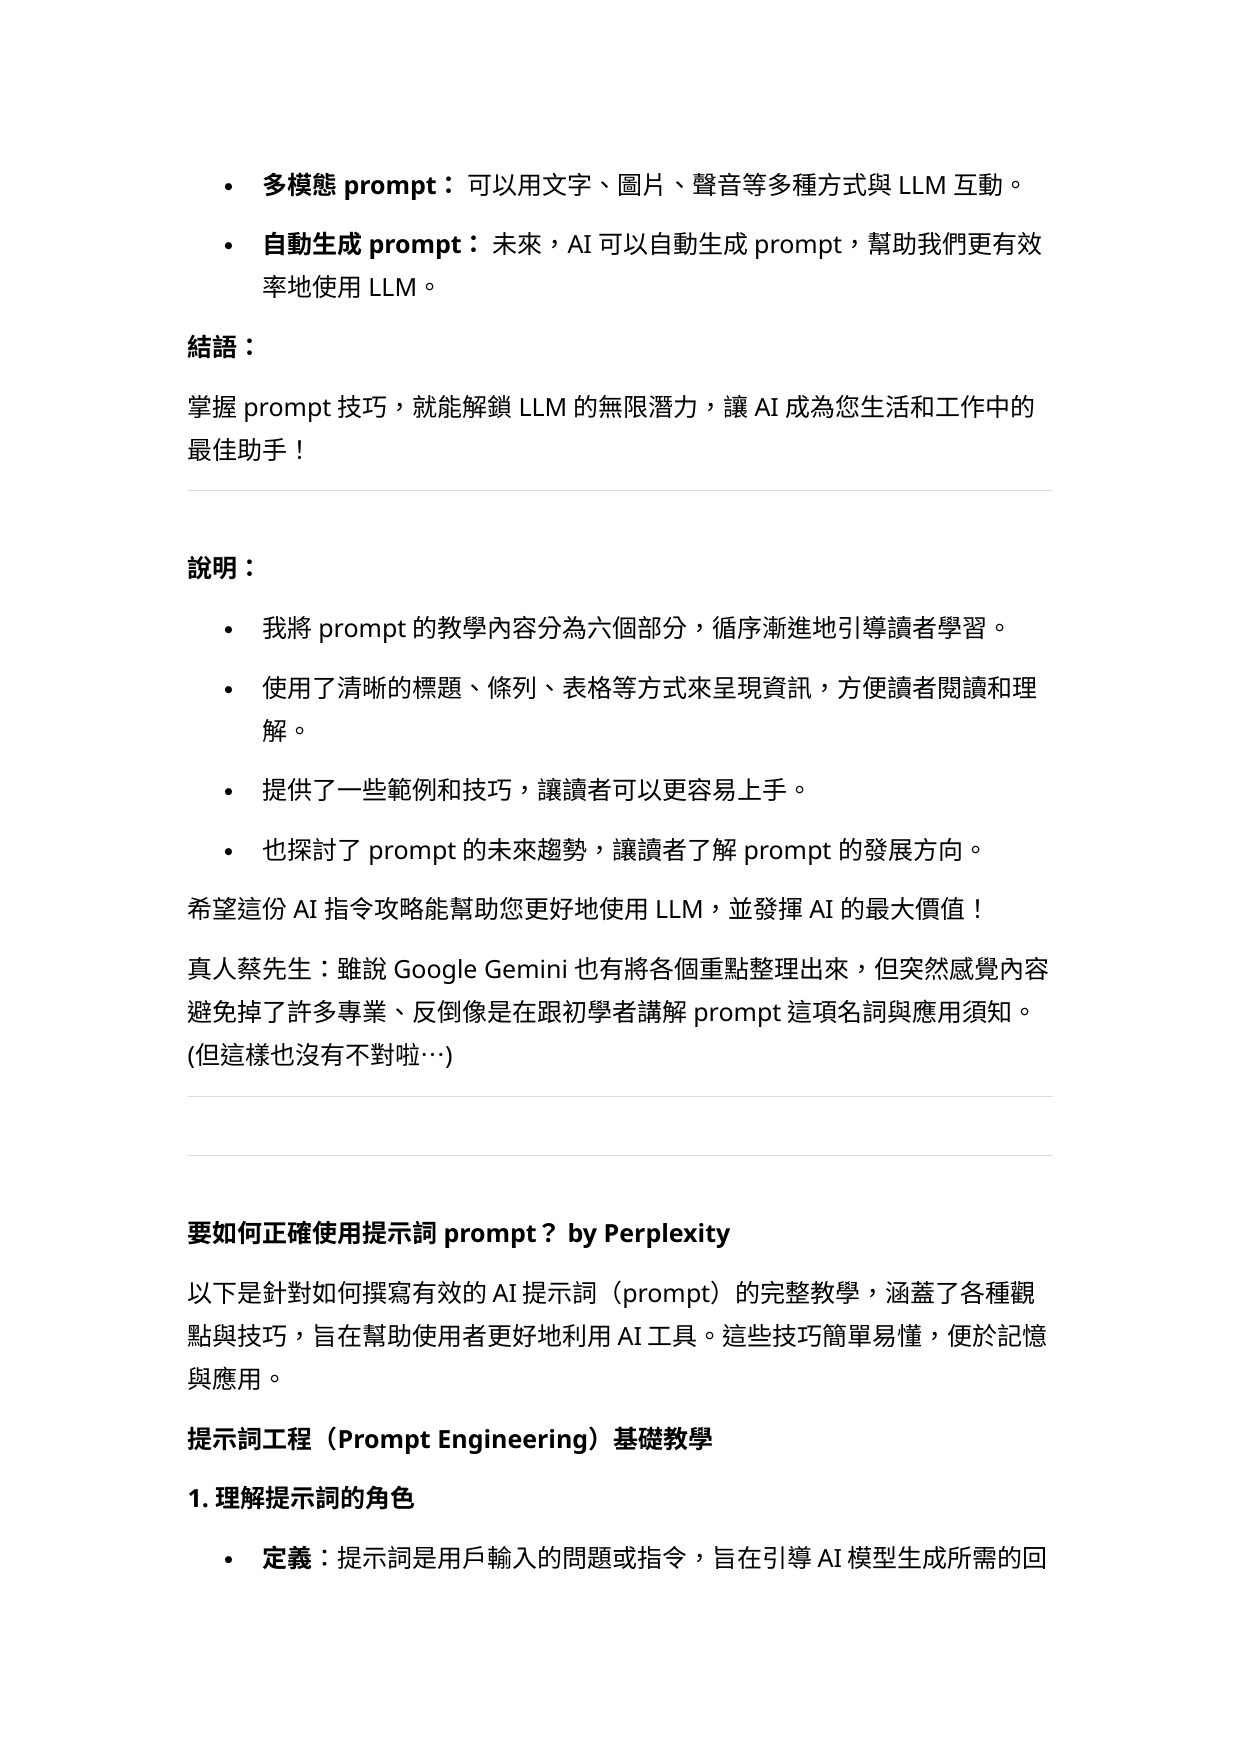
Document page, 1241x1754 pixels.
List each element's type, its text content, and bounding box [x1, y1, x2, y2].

list 使用了清晰的標題、條列、表格等方式來呈現資訊，方便讀者閱讀和理解。 [225, 667, 1053, 748]
list 多模態 prompt： 可以用文字、圖片、聲音等多種方式與 LLM 互動。 [225, 164, 1053, 202]
list 也探討了 prompt 的未來趨勢，讓讀者了解 prompt 的發展方向。 [225, 830, 1053, 867]
list 我將 prompt 的教學內容分為六個部分，循序漸進地引導讀者學習。 [225, 608, 1053, 645]
text 掌握 prompt 技巧，就能解鎖 LLM 的無限潛力，讓 AI 成為您生活和工作中的最佳助手！ [187, 386, 1053, 467]
text 真人蔡先生：雖說 Google Gemini 也有將各個重點整理出來，但突然感覺內容避免掉了許多專業、反倒像是在跟初學者講解 prompt 這項名詞與應用須知。 (但這樣也沒有不對啦…) [187, 949, 1053, 1073]
text 1. 理解提示詞的角色 [187, 1478, 1053, 1516]
text 說明： [187, 548, 1053, 586]
text 結語： [187, 327, 1053, 364]
list 提供了一些範例和技巧，讓讀者可以更容易上手。 [225, 770, 1053, 808]
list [225, 1538, 1053, 1575]
text 以下是針對如何撰寫有效的AI提示詞（prompt）的完整教學，涵蓋了各種觀點與技巧，旨在幫助使用者更好地利用AI工具。這些技巧簡單易懂，便於記憶與應用。 [187, 1273, 1053, 1397]
text 希望這份 AI 指令攻略能幫助您更好地使用 LLM，並發揮 AI 的最大價值！ [187, 889, 1053, 927]
text 要如何正確使用提示詞 prompt？ by Perplexity [187, 1213, 1053, 1251]
text 提示詞工程（Prompt Engineering）基礎教學 [187, 1419, 1053, 1456]
list 自動生成 prompt： 未來，AI 可以自動生成 prompt，幫助我們更有效率地使用 LLM。 [225, 224, 1053, 305]
